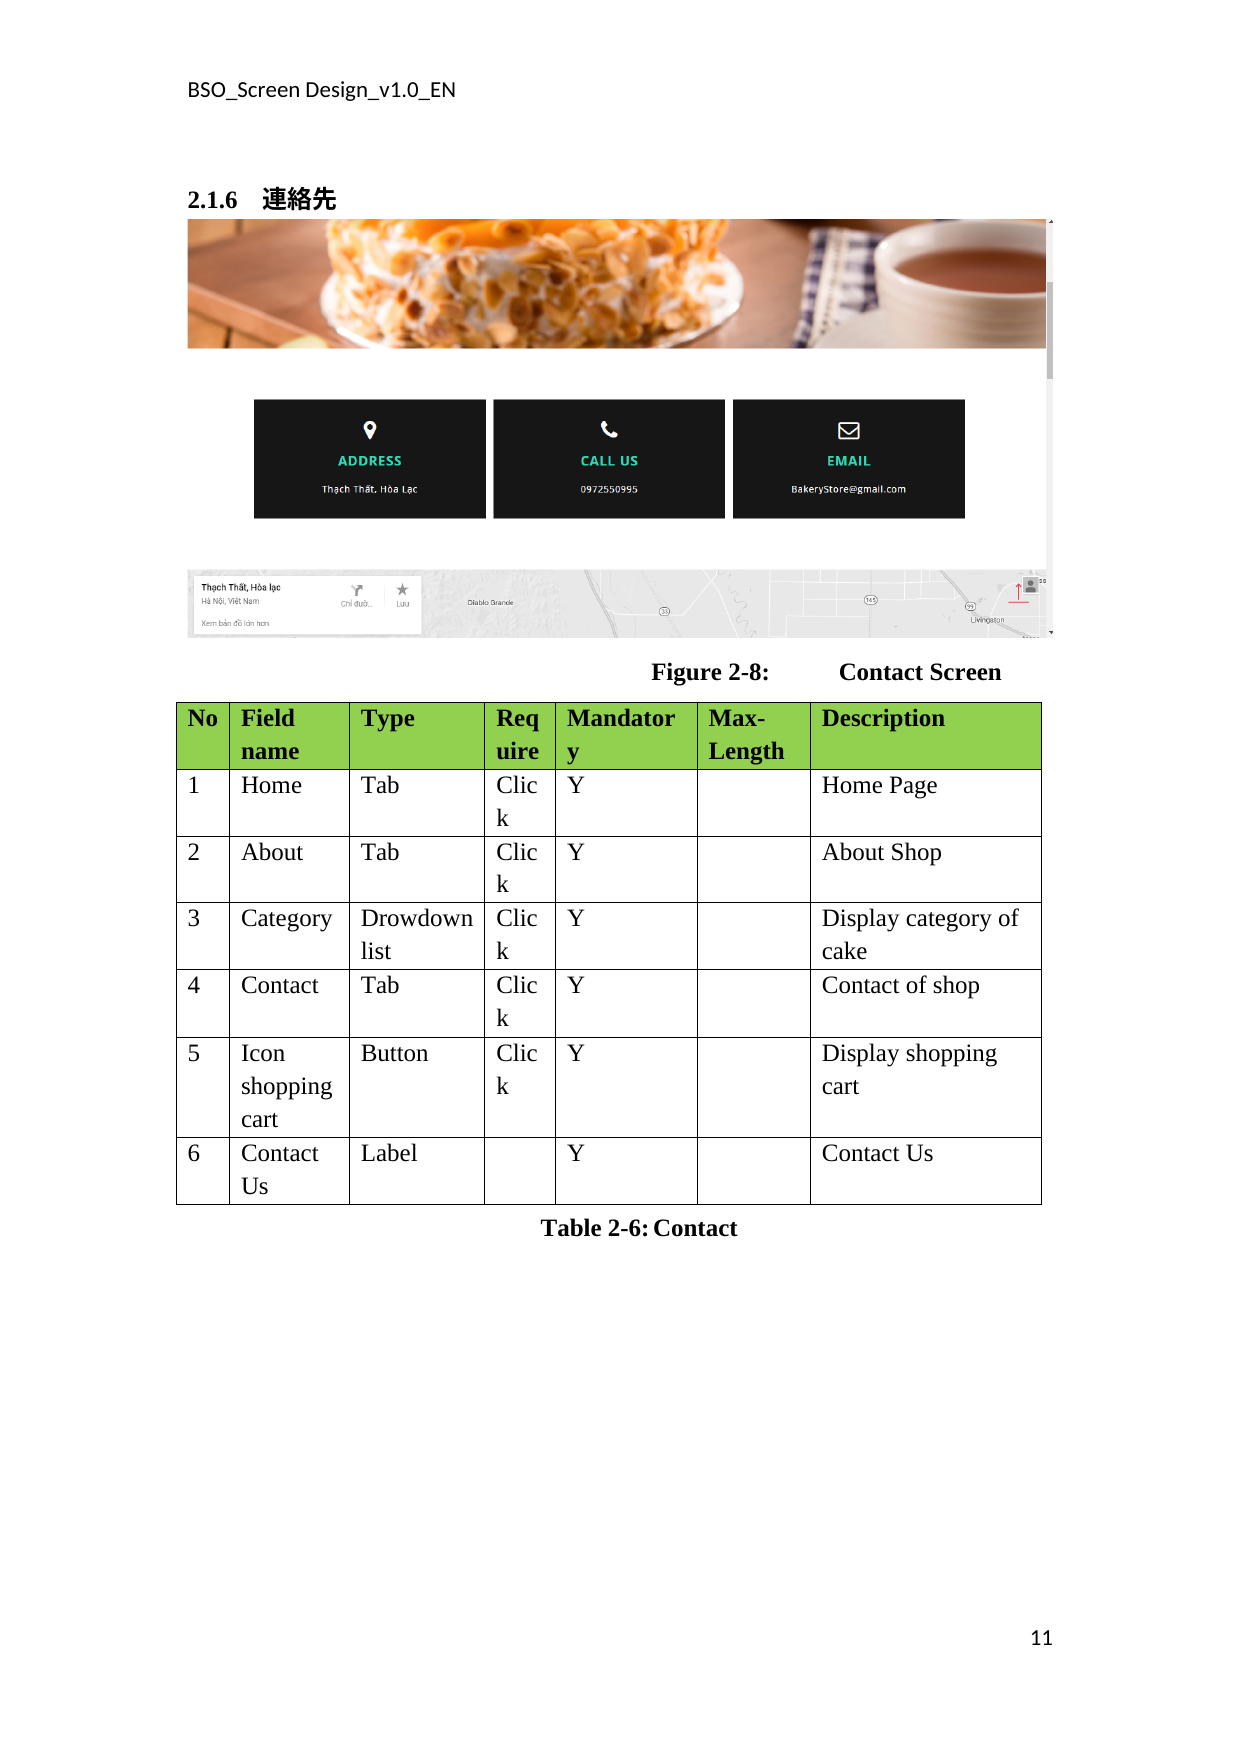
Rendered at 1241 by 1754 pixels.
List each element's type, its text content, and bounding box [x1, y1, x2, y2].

table_cell Tab [350, 837, 484, 902]
table_cell Contact Us [230, 1138, 349, 1203]
table_cell Y [556, 1138, 697, 1203]
table_cell About Shop [811, 837, 1041, 902]
table_cell Click [485, 770, 555, 836]
table_cell Contact of shop [811, 970, 1041, 1037]
table_cell 5 [177, 1038, 229, 1137]
table_header Description [811, 703, 1041, 769]
table_cell Y [556, 770, 697, 836]
table_cell 2 [177, 837, 229, 902]
table_cell Y [556, 1038, 697, 1137]
table_cell 6 [177, 1138, 229, 1203]
table_cell Y [556, 970, 697, 1037]
table_cell About [230, 837, 349, 902]
table_cell Drowdownlist [350, 903, 484, 969]
table_cell Icon shopping cart [230, 1038, 349, 1137]
table_header Field name [230, 703, 349, 769]
table_cell [485, 1138, 555, 1203]
table_cell Click [485, 837, 555, 902]
table_cell Display shopping cart [811, 1038, 1041, 1137]
table_cell Click [485, 903, 555, 969]
table_header Type [350, 703, 484, 769]
table_cell [698, 1038, 810, 1137]
text Contact [225, 1213, 1053, 1242]
table_cell Home [230, 770, 349, 836]
table_cell [698, 837, 810, 902]
table_cell Contact Us [811, 1138, 1041, 1203]
table_cell [698, 770, 810, 836]
table_cell 1 [177, 770, 229, 836]
table_cell Y [556, 903, 697, 969]
table_cell [698, 1138, 810, 1203]
table_cell Tab [350, 770, 484, 836]
table_cell 4 [177, 970, 229, 1037]
table_cell Display category of cake [811, 903, 1041, 969]
text Contact Screen [600, 657, 1053, 685]
table_header Max-Length [698, 703, 810, 769]
table_cell Button [350, 1038, 484, 1137]
table_cell Click [485, 970, 555, 1037]
table_cell [698, 903, 810, 969]
picture [187, 219, 1053, 638]
table_cell Home Page [811, 770, 1041, 836]
table_cell Click [485, 1038, 555, 1137]
subtitle 連絡先 [187, 180, 1053, 216]
table_header Mandatory [556, 703, 697, 769]
table_header Require [485, 703, 555, 769]
table_cell Category [230, 903, 349, 969]
table_cell [698, 970, 810, 1037]
table_cell Tab [350, 970, 484, 1037]
table_cell 3 [177, 903, 229, 969]
table_header No [177, 703, 229, 769]
table_cell Contact [230, 970, 349, 1037]
table_cell Label [350, 1138, 484, 1203]
table_cell Y [556, 837, 697, 902]
